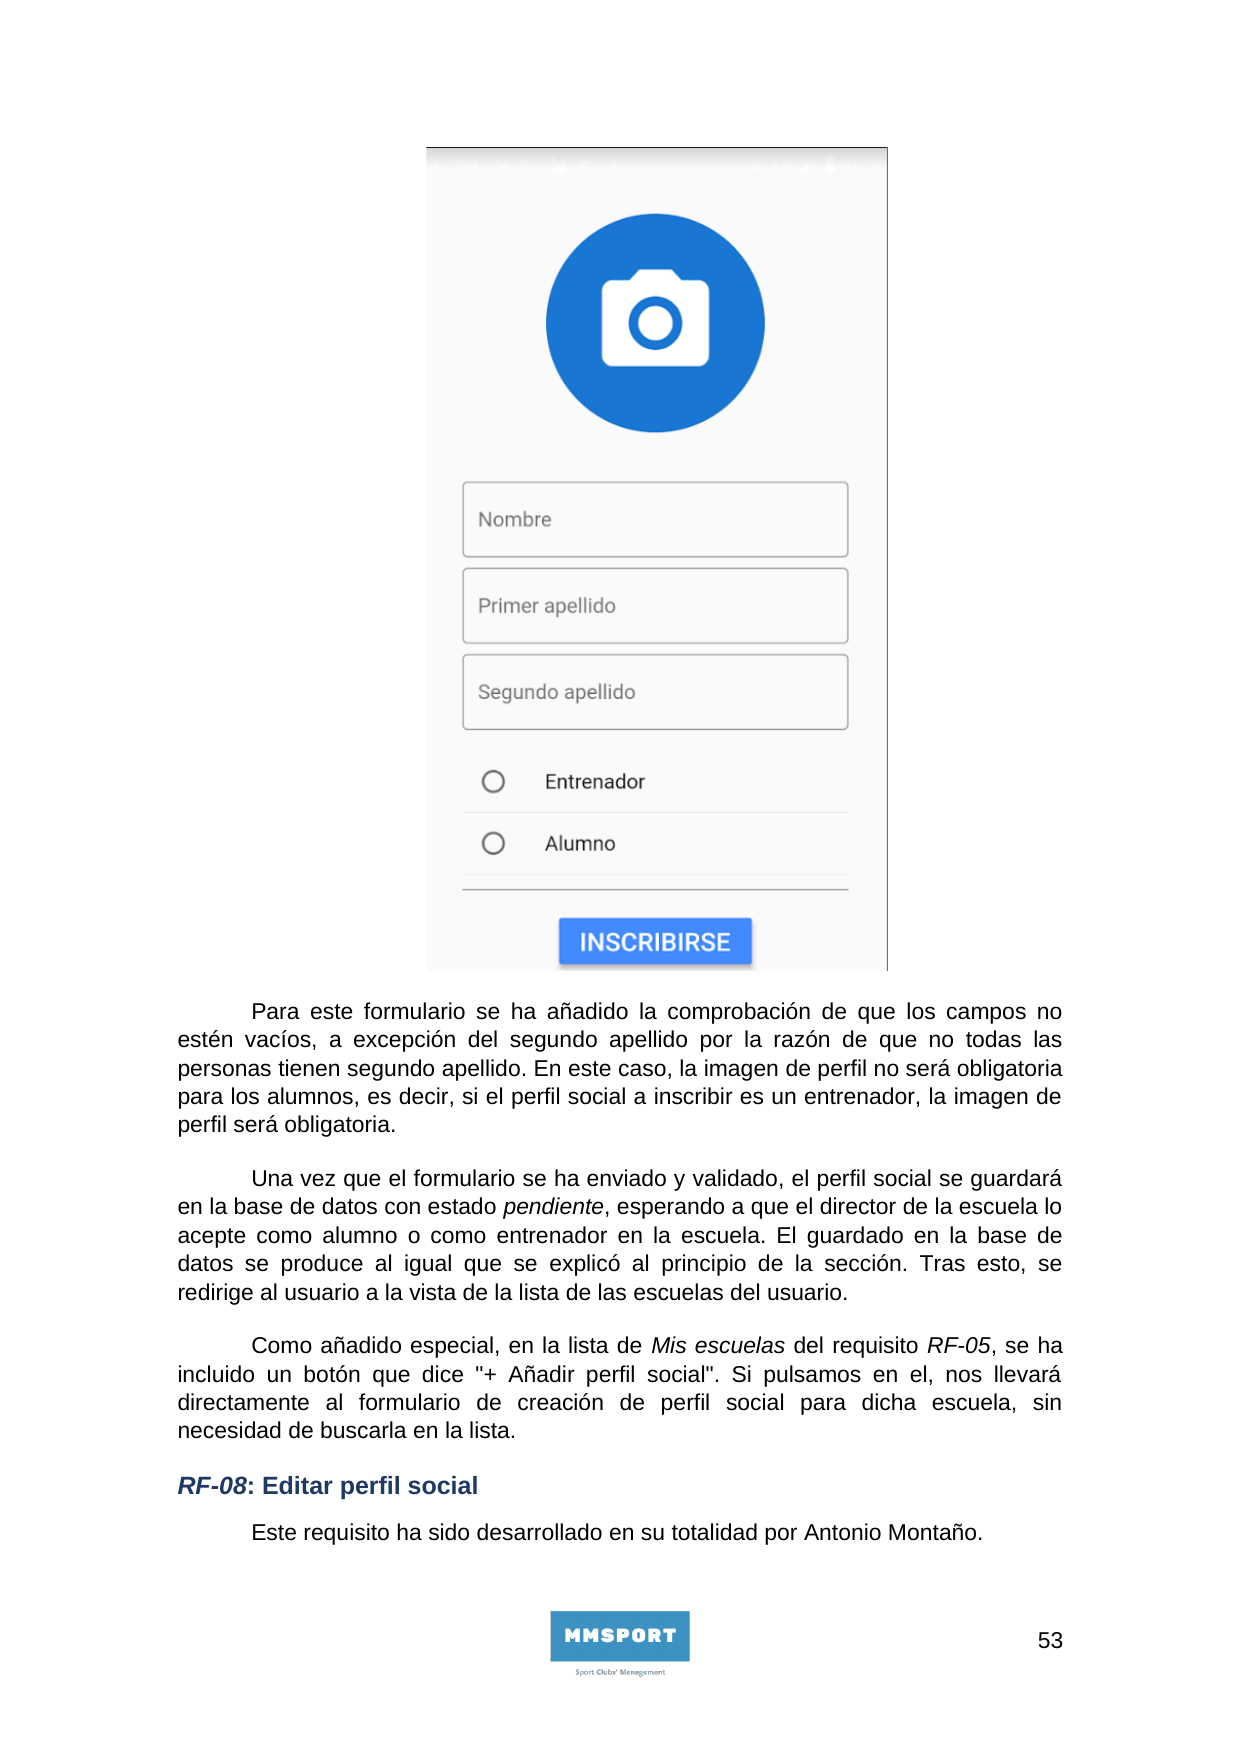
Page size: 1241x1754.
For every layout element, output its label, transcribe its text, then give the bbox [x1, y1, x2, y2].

text Para este formulario se ha añadido la comprobación de que los campos no estén vacíos, a excepción del segundo apellido por la razón de que no todas las personas tienen segundo apellido. En este caso, la imagen de perfil no será obligatoria para los alumnos, es decir, si el perfil social a inscribir es un entrenador, la imagen de perfil será obligatoria. [177, 998, 1063, 1138]
picture [542, 1604, 699, 1683]
text Como añadido especial, en la lista de Mis escuelas del requisito RF-05, se ha incluido un botón que dice "+ Añadir perfil social". Si pulsamos en el, nos llevará directamente al formulario de creación de perfil social para dicha escuela, sin necesidad de buscarla en la lista. [177, 1332, 1063, 1444]
text Este requisito ha sido desarrollado en su totalidad por Antonio Montaño. [177, 1518, 1063, 1545]
subtitle RF-08: Editar perfil social [177, 1471, 1063, 1499]
text Una vez que el formulario se ha enviado y validado, el perfil social se guardará en la base de datos con estado pendiente, esperando a que el director de la escuela lo acepte como alumno o como entrenador en la escuela. El guardado en la base de datos se produce al igual que se explicó al principio de la sección. Tras esto, se redirige al usuario a la vista de la lista de las escuelas del usuario. [177, 1165, 1063, 1305]
picture [426, 147, 888, 971]
